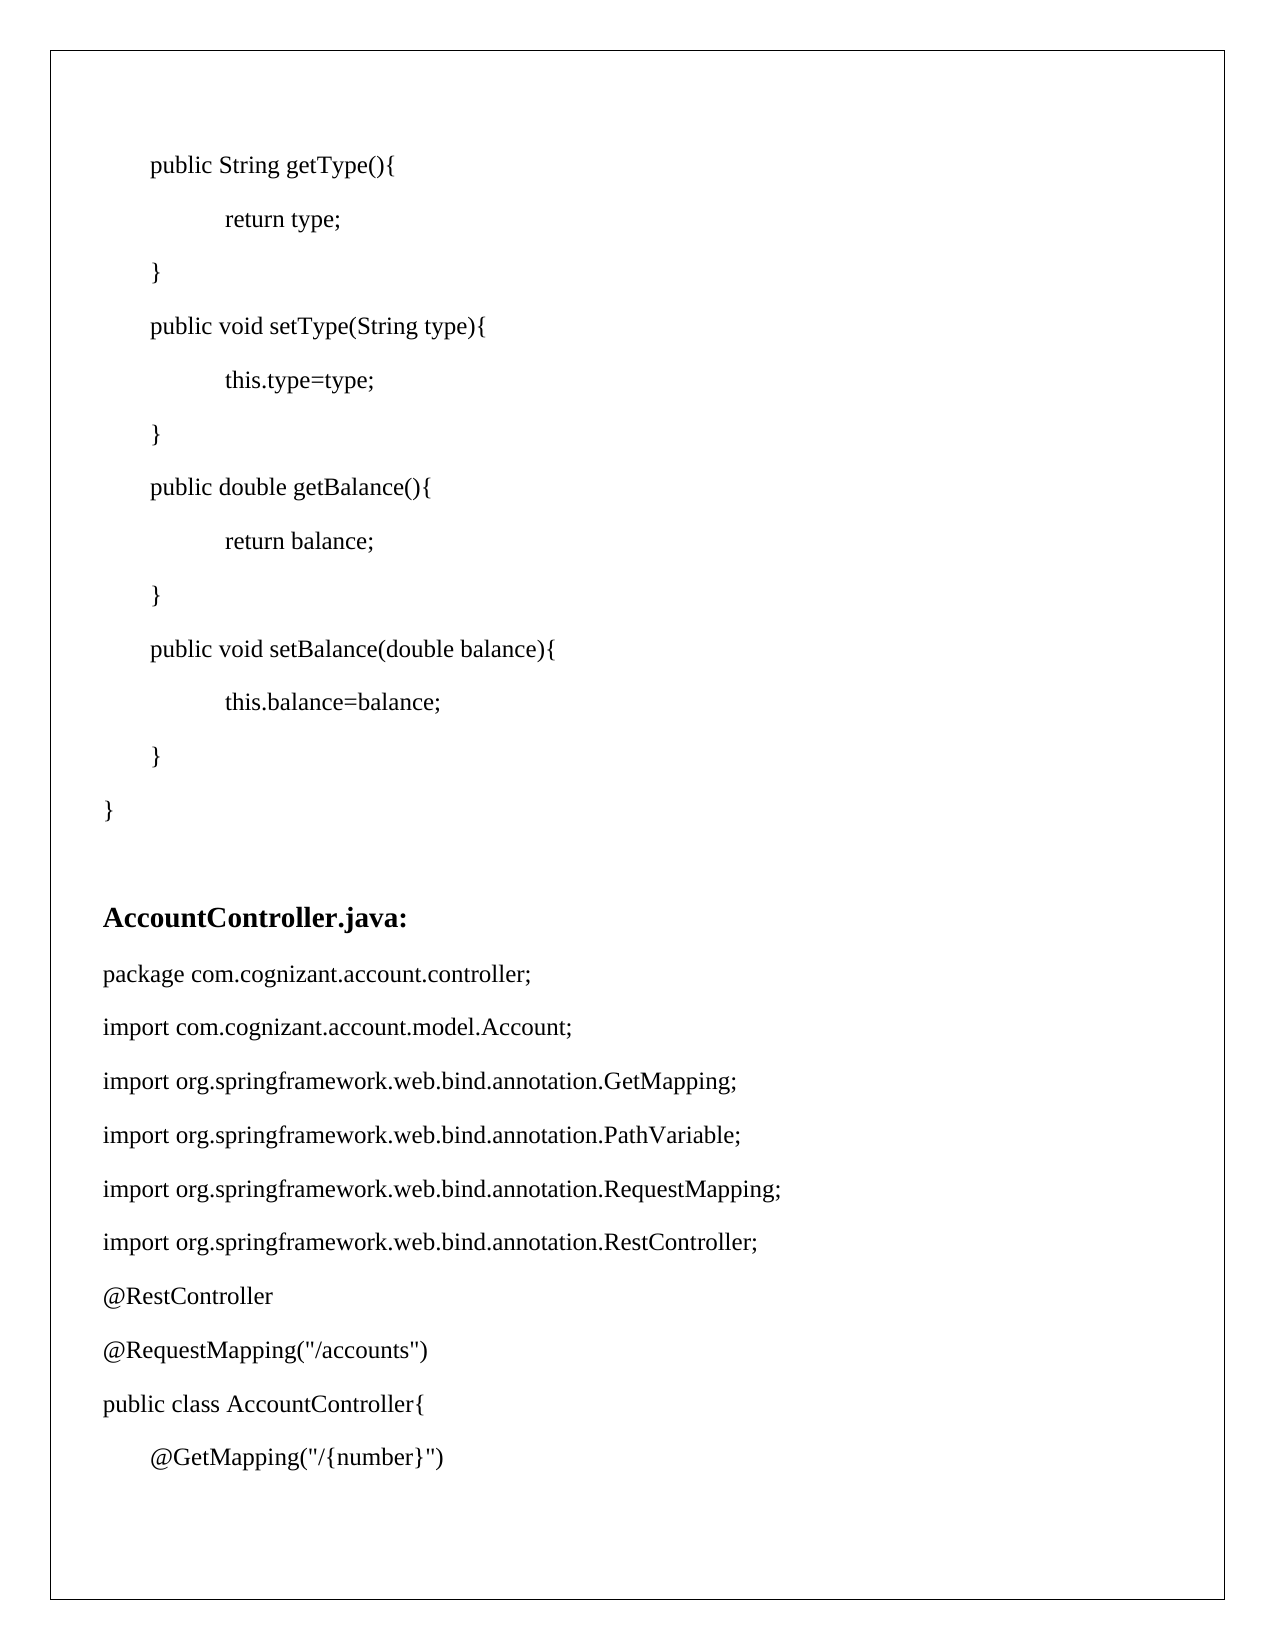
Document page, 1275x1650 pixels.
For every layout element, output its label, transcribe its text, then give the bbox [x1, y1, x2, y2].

text package com.cognizant.account.controller; [66, 959, 1125, 987]
text AccountController.java: [66, 900, 1125, 934]
text @GetMapping("/{number}") [66, 1442, 1125, 1471]
text import org.springframework.web.bind.annotation.RequestMapping; [66, 1174, 1125, 1202]
text public void setType(String type){ [66, 311, 1125, 340]
text } [66, 419, 1125, 447]
text import org.springframework.web.bind.annotation.PathVariable; [66, 1120, 1125, 1149]
text public double getBalance(){ [66, 472, 1125, 501]
text import org.springframework.web.bind.annotation.GetMapping; [66, 1066, 1125, 1095]
text this.type=type; [66, 365, 1125, 394]
text } [66, 580, 1125, 609]
text public void setBalance(double balance){ [66, 634, 1125, 662]
text } [66, 795, 1125, 824]
text import org.springframework.web.bind.annotation.RestController; [66, 1227, 1125, 1256]
text this.balance=balance; [66, 687, 1125, 716]
text public String getType(){ [66, 150, 1125, 179]
text @RestController [66, 1281, 1125, 1310]
text return balance; [66, 526, 1125, 555]
text @RequestMapping("/accounts") [66, 1335, 1125, 1364]
text import com.cognizant.account.model.Account; [66, 1012, 1125, 1041]
text } [66, 741, 1125, 770]
text return type; [66, 204, 1125, 232]
text public class AccountController{ [66, 1389, 1125, 1417]
text } [66, 257, 1125, 286]
